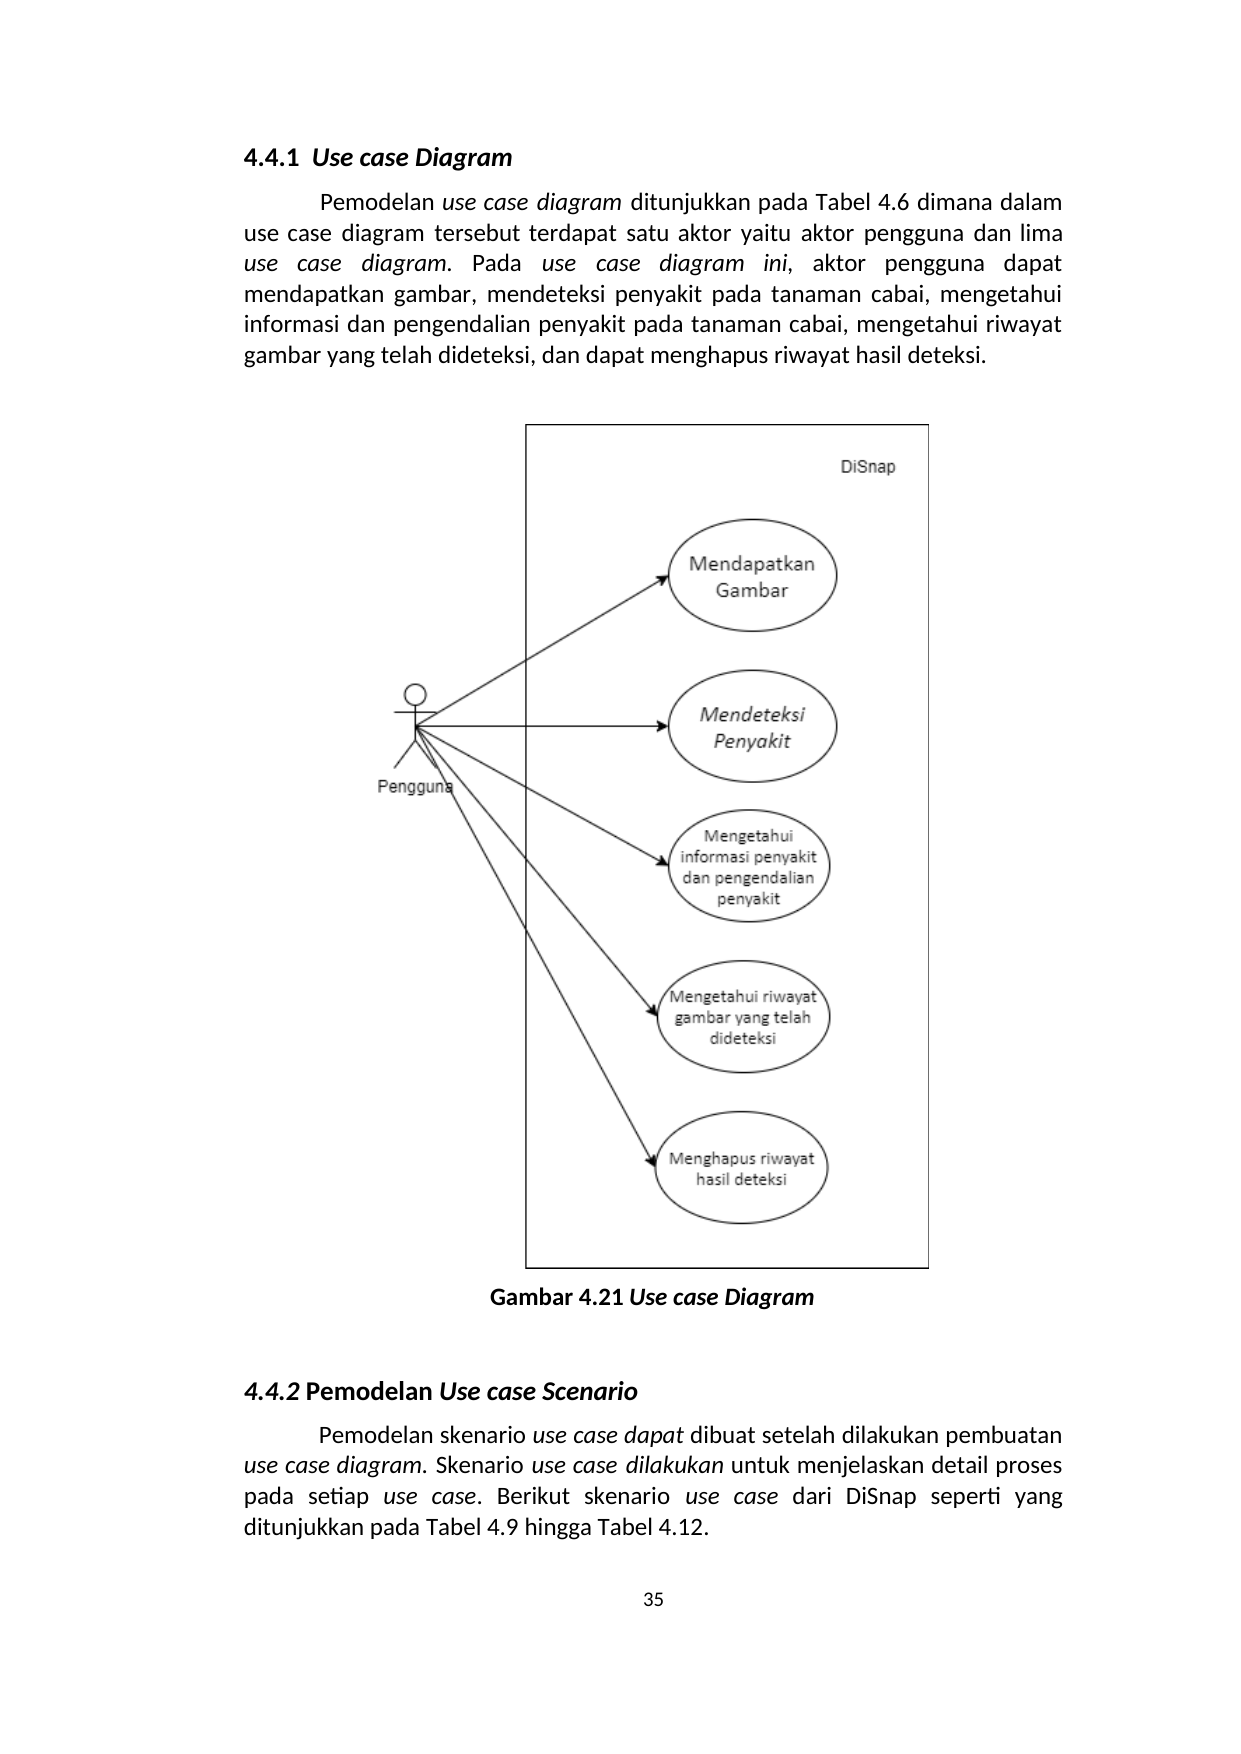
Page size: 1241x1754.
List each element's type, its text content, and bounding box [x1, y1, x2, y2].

subtitle Pemodelan Use case Scenario [244, 1374, 1063, 1407]
picture [377, 424, 929, 1269]
subtitle Use case Diagram [244, 141, 1063, 174]
